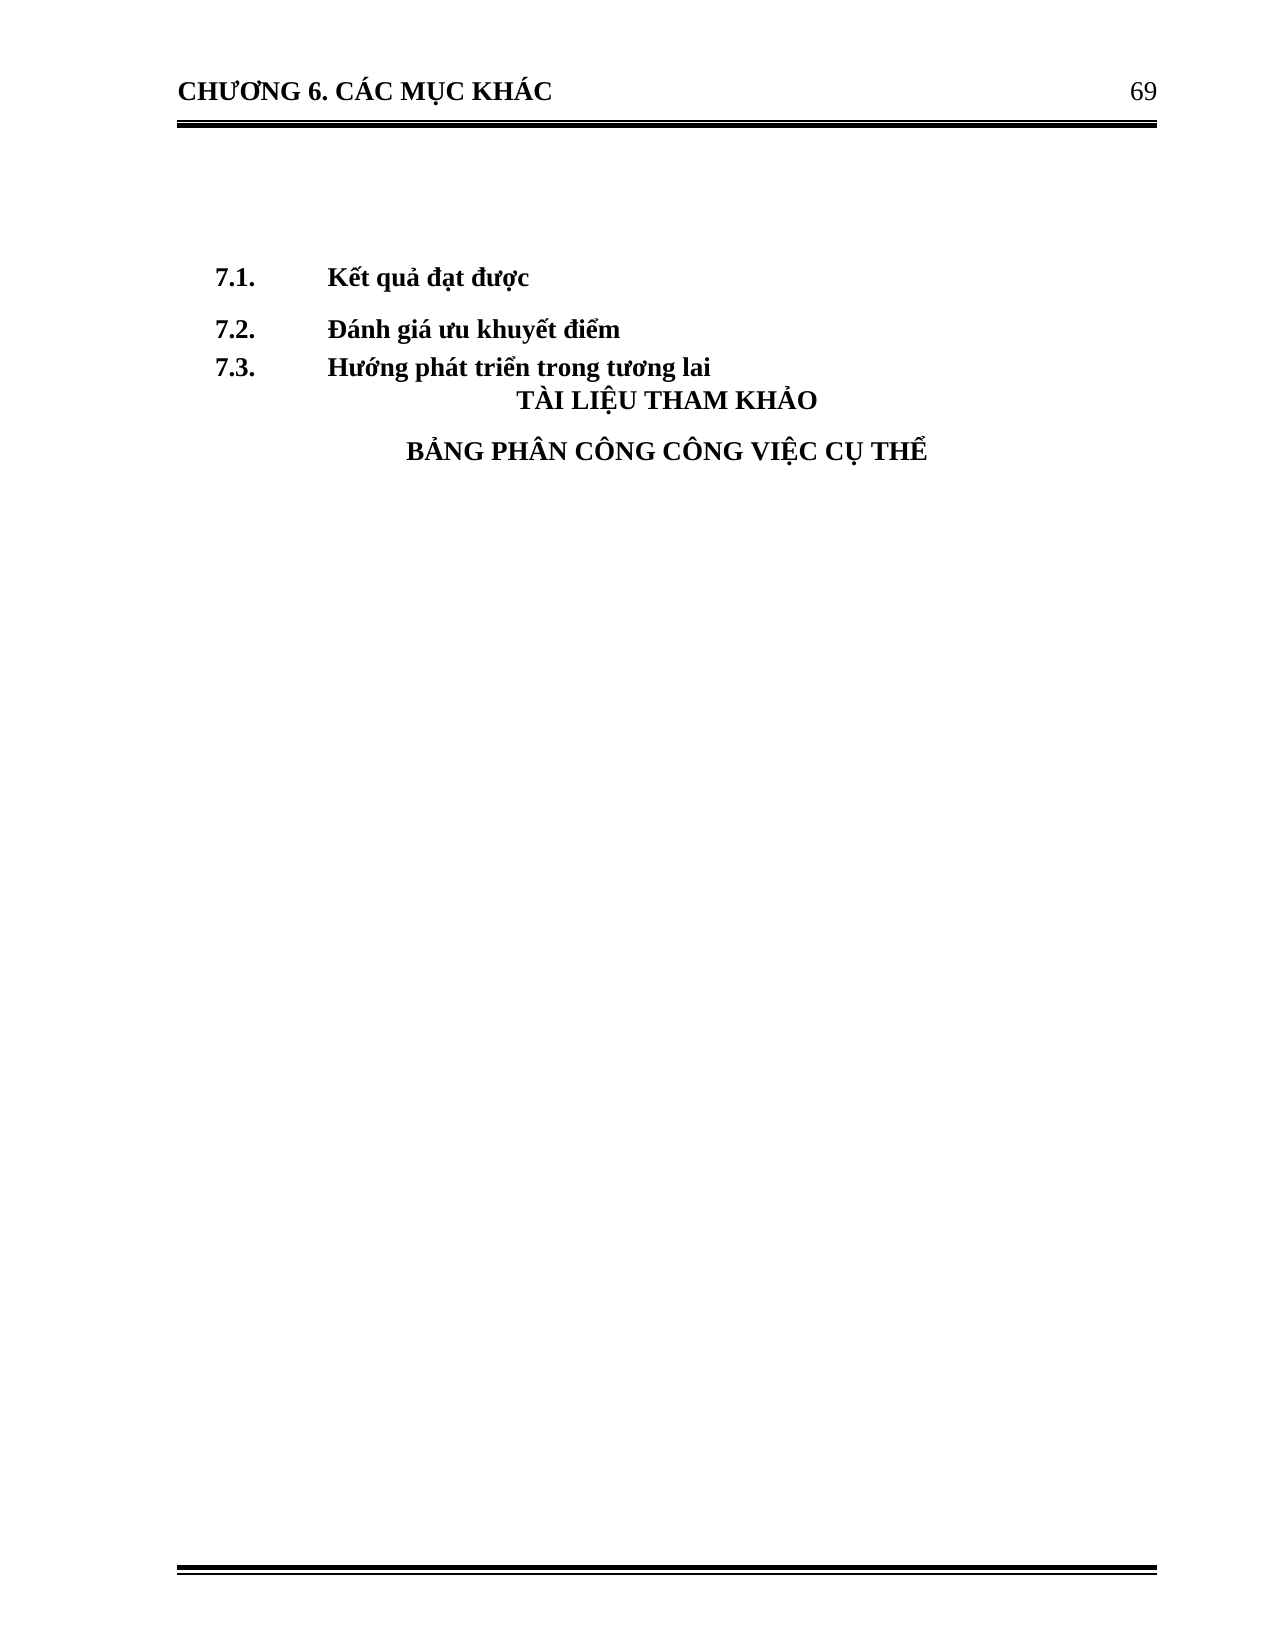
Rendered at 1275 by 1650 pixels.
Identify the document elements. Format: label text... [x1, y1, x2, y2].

text BẢNG PHÂN CÔNG CÔNG VIỆC CỤ THỂ [177, 435, 1157, 466]
subtitle Đánh giá ưu khuyết điểm [215, 313, 1157, 344]
subtitle Kết quả đạt được [215, 261, 1157, 292]
subtitle Hướng phát triển trong tương lai [215, 351, 1157, 382]
text TÀI LIỆU THAM KHẢO [177, 384, 1157, 416]
